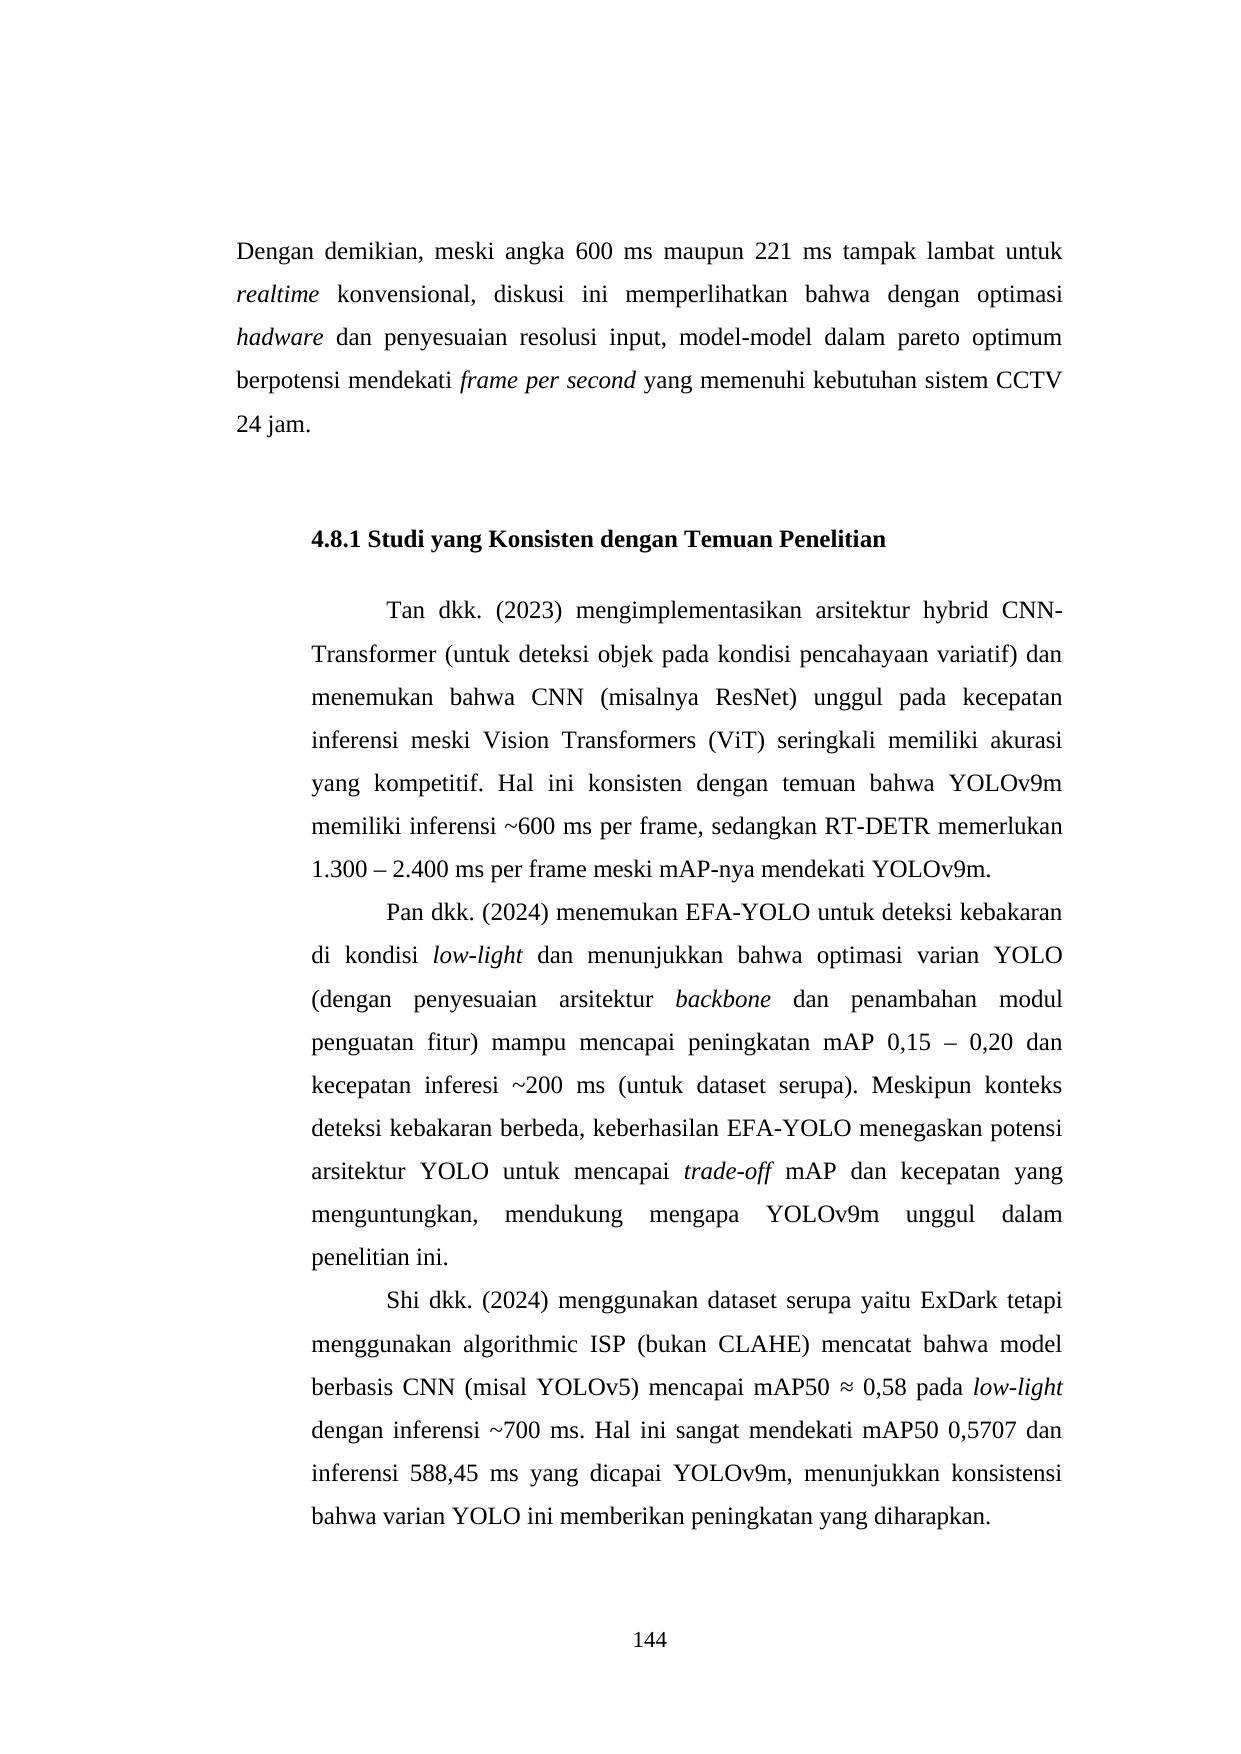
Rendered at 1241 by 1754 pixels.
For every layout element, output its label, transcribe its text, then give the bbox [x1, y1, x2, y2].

text Tan dkk. (2023) mengimplementasikan arsitektur hybrid CNN-Transformer (untuk deteksi objek pada kondisi pencahayaan variatif) dan menemukan bahwa CNN (misalnya ResNet) unggul pada kecepatan inferensi meski Vision Transformers (ViT) seringkali memiliki akurasi yang kompetitif. Hal ini konsisten dengan temuan bahwa YOLOv9m memiliki inferensi ~600 ms per frame, sedangkan RT-DETR memerlukan 1.300 – 2.400 ms per frame meski mAP-nya mendekati YOLOv9m. [311, 596, 1063, 883]
subtitle 4.8.1 Studi yang Konsisten dengan Temuan Penelitian [236, 524, 1063, 553]
text Shi dkk. (2024) menggunakan dataset serupa yaitu ExDark tetapi menggunakan algorithmic ISP (bukan CLAHE) mencatat bahwa model berbasis CNN (misal YOLOv5) mencapai mAP50 ≈ 0,58 pada low-light dengan inferensi ~700 ms. Hal ini sangat mendekati mAP50 0,5707 dan inferensi 588,45 ms yang dicapai YOLOv9m, menunjukkan konsistensi bahwa varian YOLO ini memberikan peningkatan yang diharapkan. [311, 1286, 1063, 1530]
text Dengan demikian, meski angka 600 ms maupun 221 ms tampak lambat untuk realtime konvensional, diskusi ini memperlihatkan bahwa dengan optimasi hadware dan penyesuaian resolusi input, model-model dalam pareto optimum berpotensi mendekati frame per second yang memenuhi kebutuhan sistem CCTV 24 jam. [236, 236, 1063, 437]
text Pan dkk. (2024) menemukan EFA-YOLO untuk deteksi kebakaran di kondisi low-light dan menunjukkan bahwa optimasi varian YOLO (dengan penyesuaian arsitektur backbone dan penambahan modul penguatan fitur) mampu mencapai peningkatan mAP 0,15 – 0,20 dan kecepatan inferesi ~200 ms (untuk dataset serupa). Meskipun konteks deteksi kebakaran berbeda, keberhasilan EFA-YOLO menegaskan potensi arsitektur YOLO untuk mencapai trade-off mAP dan kecepatan yang menguntungkan, mendukung mengapa YOLOv9m unggul dalam penelitian ini. [311, 897, 1063, 1271]
